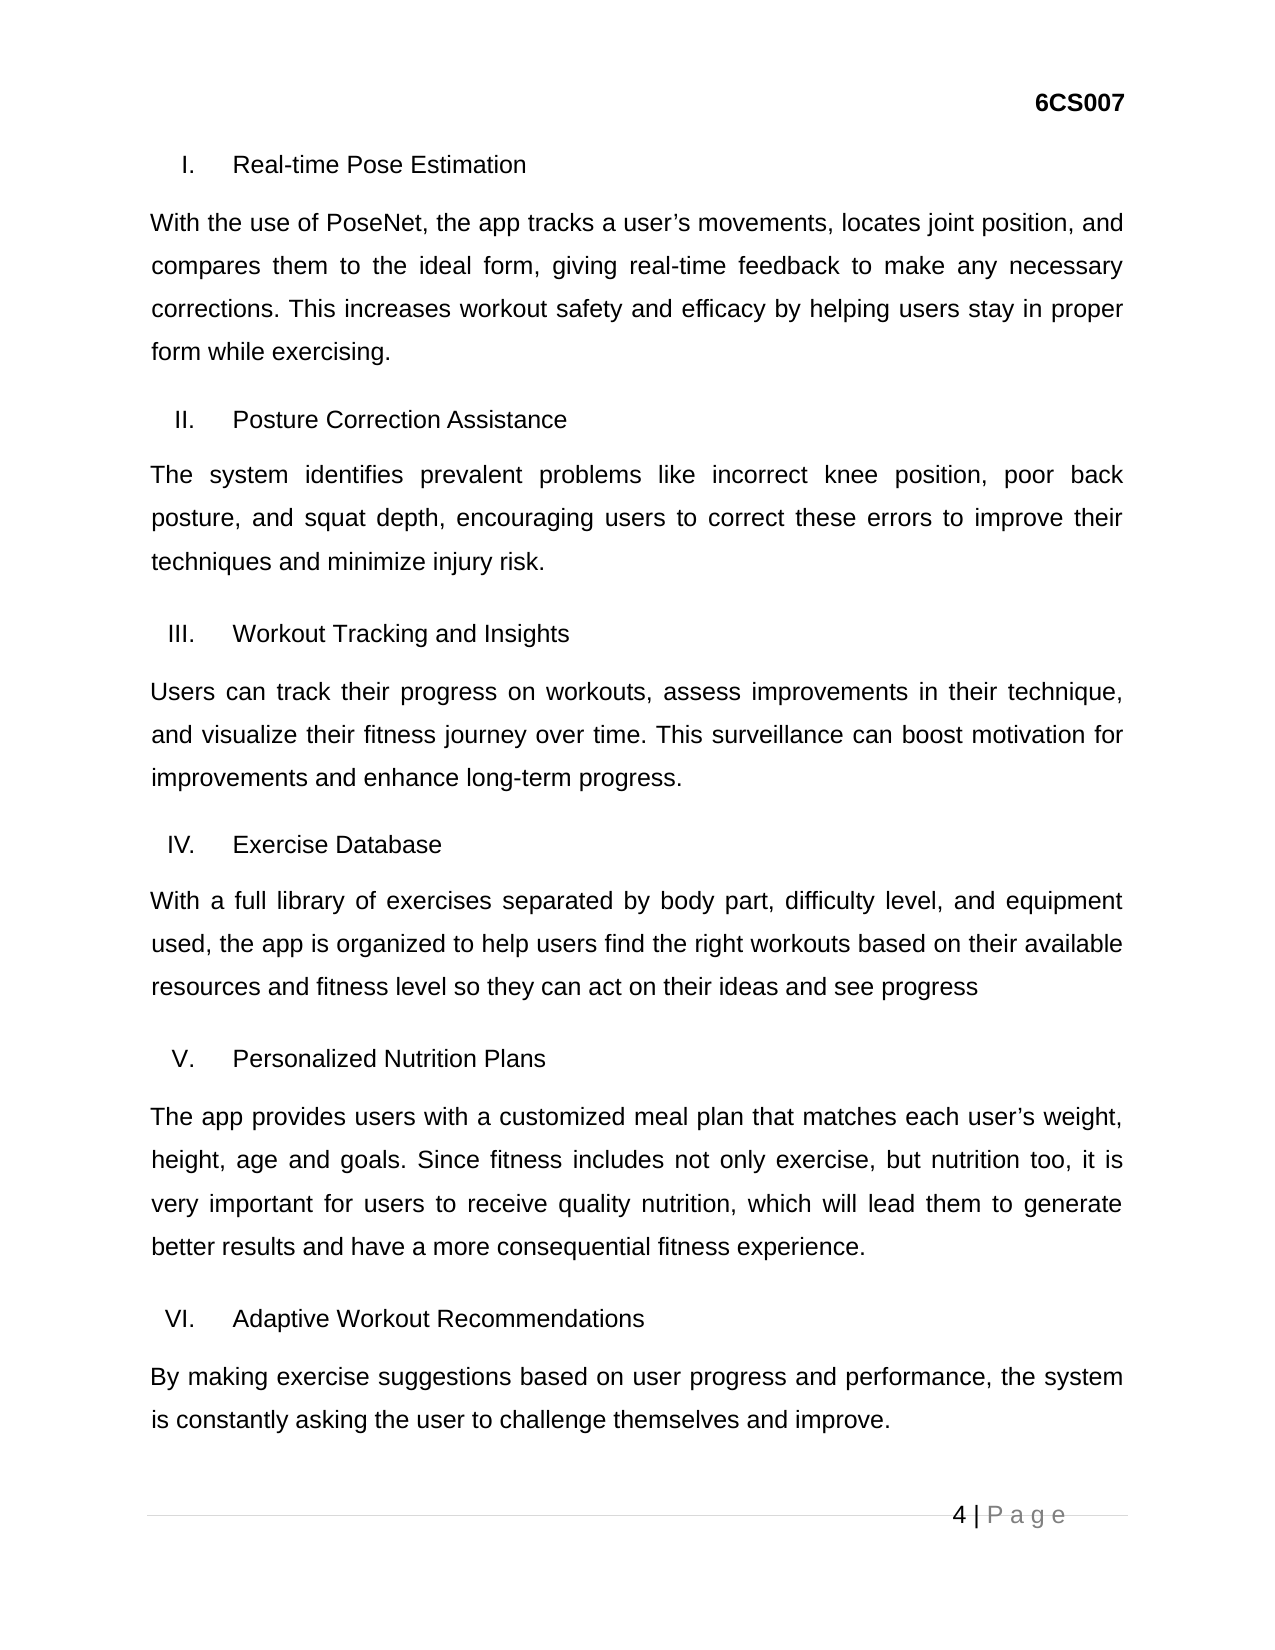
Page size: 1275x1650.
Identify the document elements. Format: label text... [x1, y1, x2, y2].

text With the use of PoseNet, the app tracks a user’s movements, locates joint position, and compares them to the ideal form, giving real-time feedback to make any necessary corrections. This increases workout safety and efficacy by helping users stay in proper form while exercising. [150, 208, 1125, 366]
text The app provides users with a customized meal plan that matches each user’s weight, height, age and goals. Since fitness includes not only exercise, but nutrition too, it is very important for users to receive quality nutrition, which will lead them to generate better results and have a more consequential fitness experience. [150, 1102, 1125, 1260]
list Personalized Nutrition Plans [195, 1044, 1125, 1073]
list Exercise Database [195, 830, 1125, 859]
text By making exercise suggestions based on user progress and performance, the system is constantly asking the user to challenge themselves and improve. [150, 1362, 1125, 1434]
text The system identifies prevalent problems like incorrect knee position, poor back posture, and squat depth, encouraging users to correct these errors to improve their techniques and minimize injury risk. [150, 460, 1125, 575]
list Real-time Pose Estimation [195, 150, 1125, 179]
text With a full library of exercises separated by body part, difficulty level, and equipment used, the app is organized to help users find the right workouts based on their available resources and fitness level so they can act on their ideas and see progress [150, 886, 1125, 1001]
list Adaptive Workout Recommendations [195, 1304, 1125, 1333]
list Posture Correction Assistance [195, 404, 1125, 433]
list Workout Tracking and Insights [195, 619, 1125, 647]
text Users can track their progress on workouts, assess improvements in their technique, and visualize their fitness journey over time. This surveillance can boost motivation for improvements and enhance long-term progress. [150, 677, 1125, 792]
